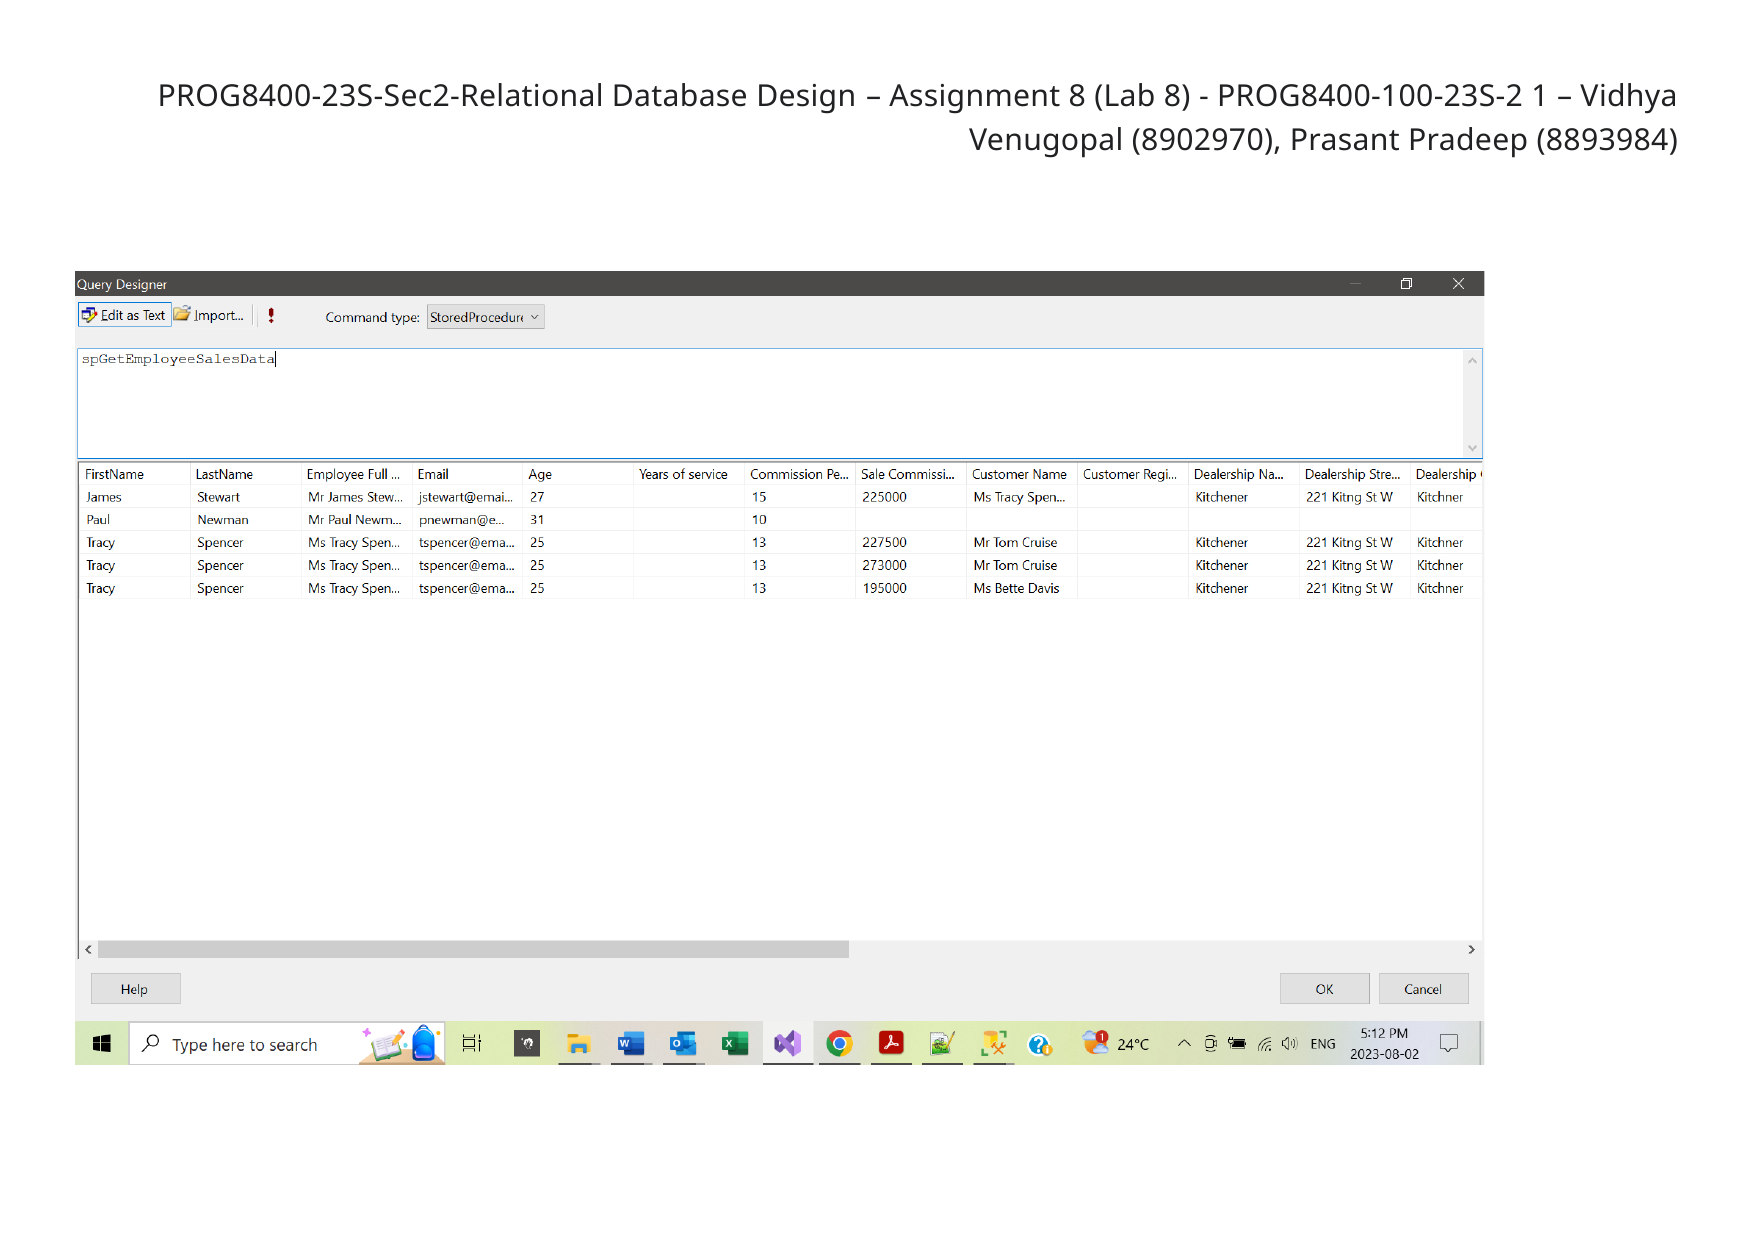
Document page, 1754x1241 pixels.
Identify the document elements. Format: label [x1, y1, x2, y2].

picture [75, 271, 1485, 1065]
